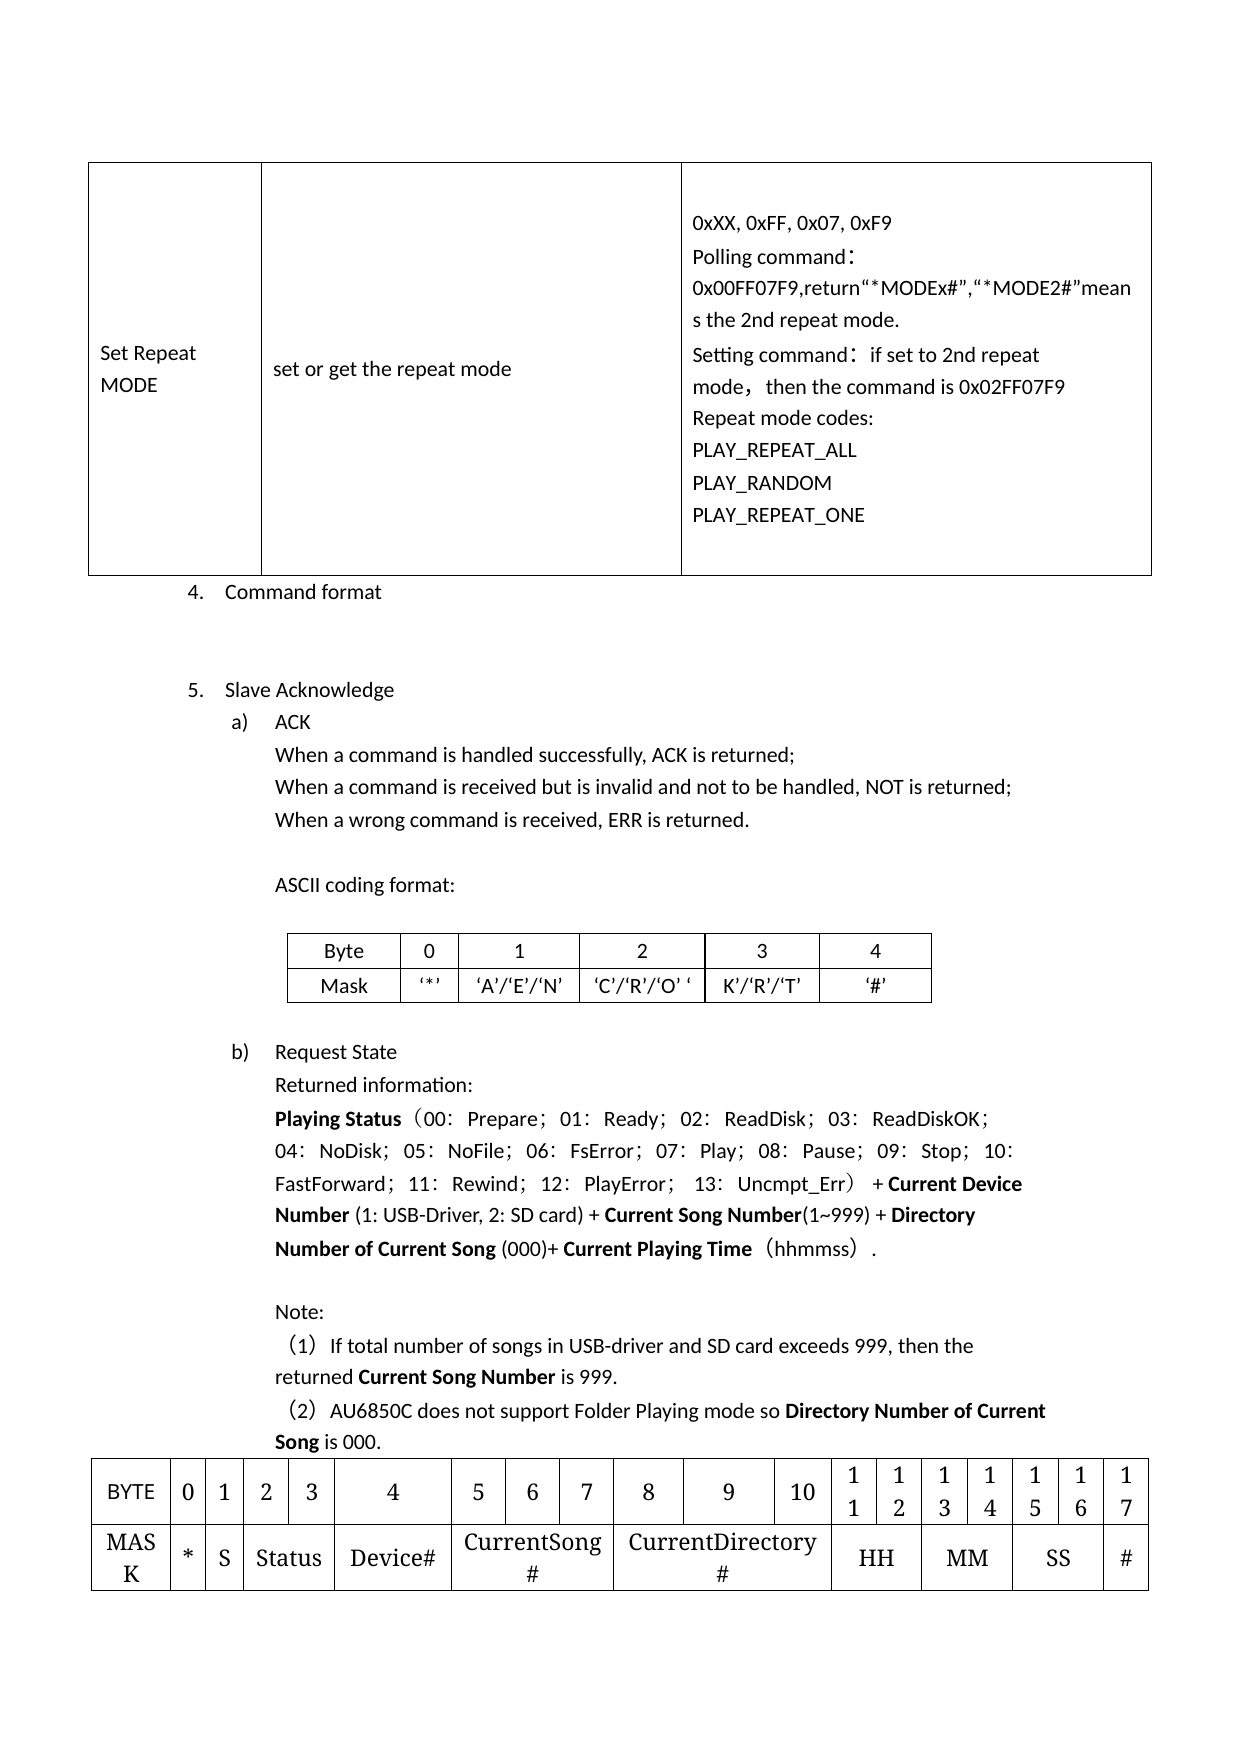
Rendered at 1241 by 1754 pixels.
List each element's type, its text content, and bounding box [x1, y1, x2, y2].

table_header 13 [922, 1459, 967, 1524]
table_header 16 [1059, 1459, 1103, 1524]
table_header 10 [775, 1459, 831, 1524]
text When a wrong command is received, ERR is returned. ASCII coding format: [275, 803, 1053, 933]
table_header 0 [171, 1459, 205, 1524]
list ACK When a command is handled successfully, ACK is returned; [231, 706, 1053, 771]
table_header 2 [580, 934, 704, 967]
table_header 8 [614, 1459, 683, 1524]
table_cell Status [244, 1525, 334, 1590]
table_cell CurrentDirectory# [614, 1525, 831, 1590]
table_cell ‘A’/‘E’/‘N’ [459, 969, 579, 1002]
table_header 3 [706, 934, 819, 967]
list Request State [231, 1035, 1053, 1068]
table_header 1 [206, 1459, 243, 1524]
text Returned information: Playing Status（00：Prepare；01：Ready；02：ReadDisk；03：ReadDiskOK； [275, 1068, 1053, 1133]
table_cell Set Repeat MODE [89, 163, 261, 574]
table_header 4 [335, 1459, 451, 1524]
table_header 7 [560, 1459, 613, 1524]
table_header 12 [877, 1459, 921, 1524]
table_cell * [171, 1525, 205, 1590]
table_cell ‘*’ [401, 969, 458, 1002]
table_header 3 [289, 1459, 334, 1524]
table_cell S [206, 1525, 243, 1590]
text （2）AU6850C does not support Folder Playing mode so Directory Number of Current Song is 000. [275, 1393, 1053, 1458]
text Note: （1）If total number of songs in USB-driver and SD card exceeds 999, then the returned Current Song Number is 999. [275, 1295, 1053, 1393]
table_header 1 [459, 934, 579, 967]
table_header BYTE [92, 1459, 170, 1524]
table_header 11 [832, 1459, 876, 1524]
table_cell ‘C’/‘R’/‘O’ ‘ [580, 969, 704, 1002]
list Slave Acknowledge [187, 673, 1053, 706]
table_cell HH [832, 1525, 921, 1590]
table_header 15 [1013, 1459, 1058, 1524]
table_cell MASK [92, 1525, 170, 1590]
table_header 14 [968, 1459, 1012, 1524]
table_cell Mask [288, 969, 400, 1002]
table_header Byte [288, 934, 400, 967]
table_cell ‘#’ [820, 969, 931, 1002]
table_cell K’/‘R’/‘T’ [706, 969, 819, 1002]
table_header 2 [244, 1459, 288, 1524]
table_cell SS [1013, 1525, 1103, 1590]
table_header 17 [1104, 1459, 1148, 1524]
table_cell # [1104, 1525, 1148, 1590]
table_header 0 [401, 934, 458, 967]
table_cell CurrentSong# [452, 1525, 613, 1590]
table_header 9 [684, 1459, 774, 1524]
list Command format [187, 576, 1053, 641]
table_header 4 [820, 934, 931, 967]
table_cell Device# [335, 1525, 451, 1590]
table_cell 0xXX, 0xFF, 0x07, 0xF9 Polling command：0x00FF07F9,return“*MODEx#”,“*MODE2#”means the 2nd repeat mode. Setting command：if set to 2nd repeat mode，then the command is 0x02FF07F9 Repeat mode codes: PLAY_REPEAT_ALL PLAY_RANDOM PLAY_REPEAT_ONE [682, 163, 1151, 574]
table_cell set or get the repeat mode [262, 163, 681, 574]
table_header 5 [452, 1459, 505, 1524]
table_header 6 [506, 1459, 559, 1524]
list When a command is received but is invalid and not to be handled, NOT is returned; [275, 771, 1053, 803]
text 04：NoDisk；05：NoFile；06：FsError；07：Play；08：Pause；09：Stop；10：FastForward；11：Rewind；12：PlayError； 13：Uncmpt_Err） + Current Device Number (1: USB-Driver, 2: SD card) + Current Song Number(1~999) + Directory Number of Current Song (000)+ Current Playing Time（hhmmss）. [275, 1133, 1053, 1263]
table_cell MM [922, 1525, 1012, 1590]
